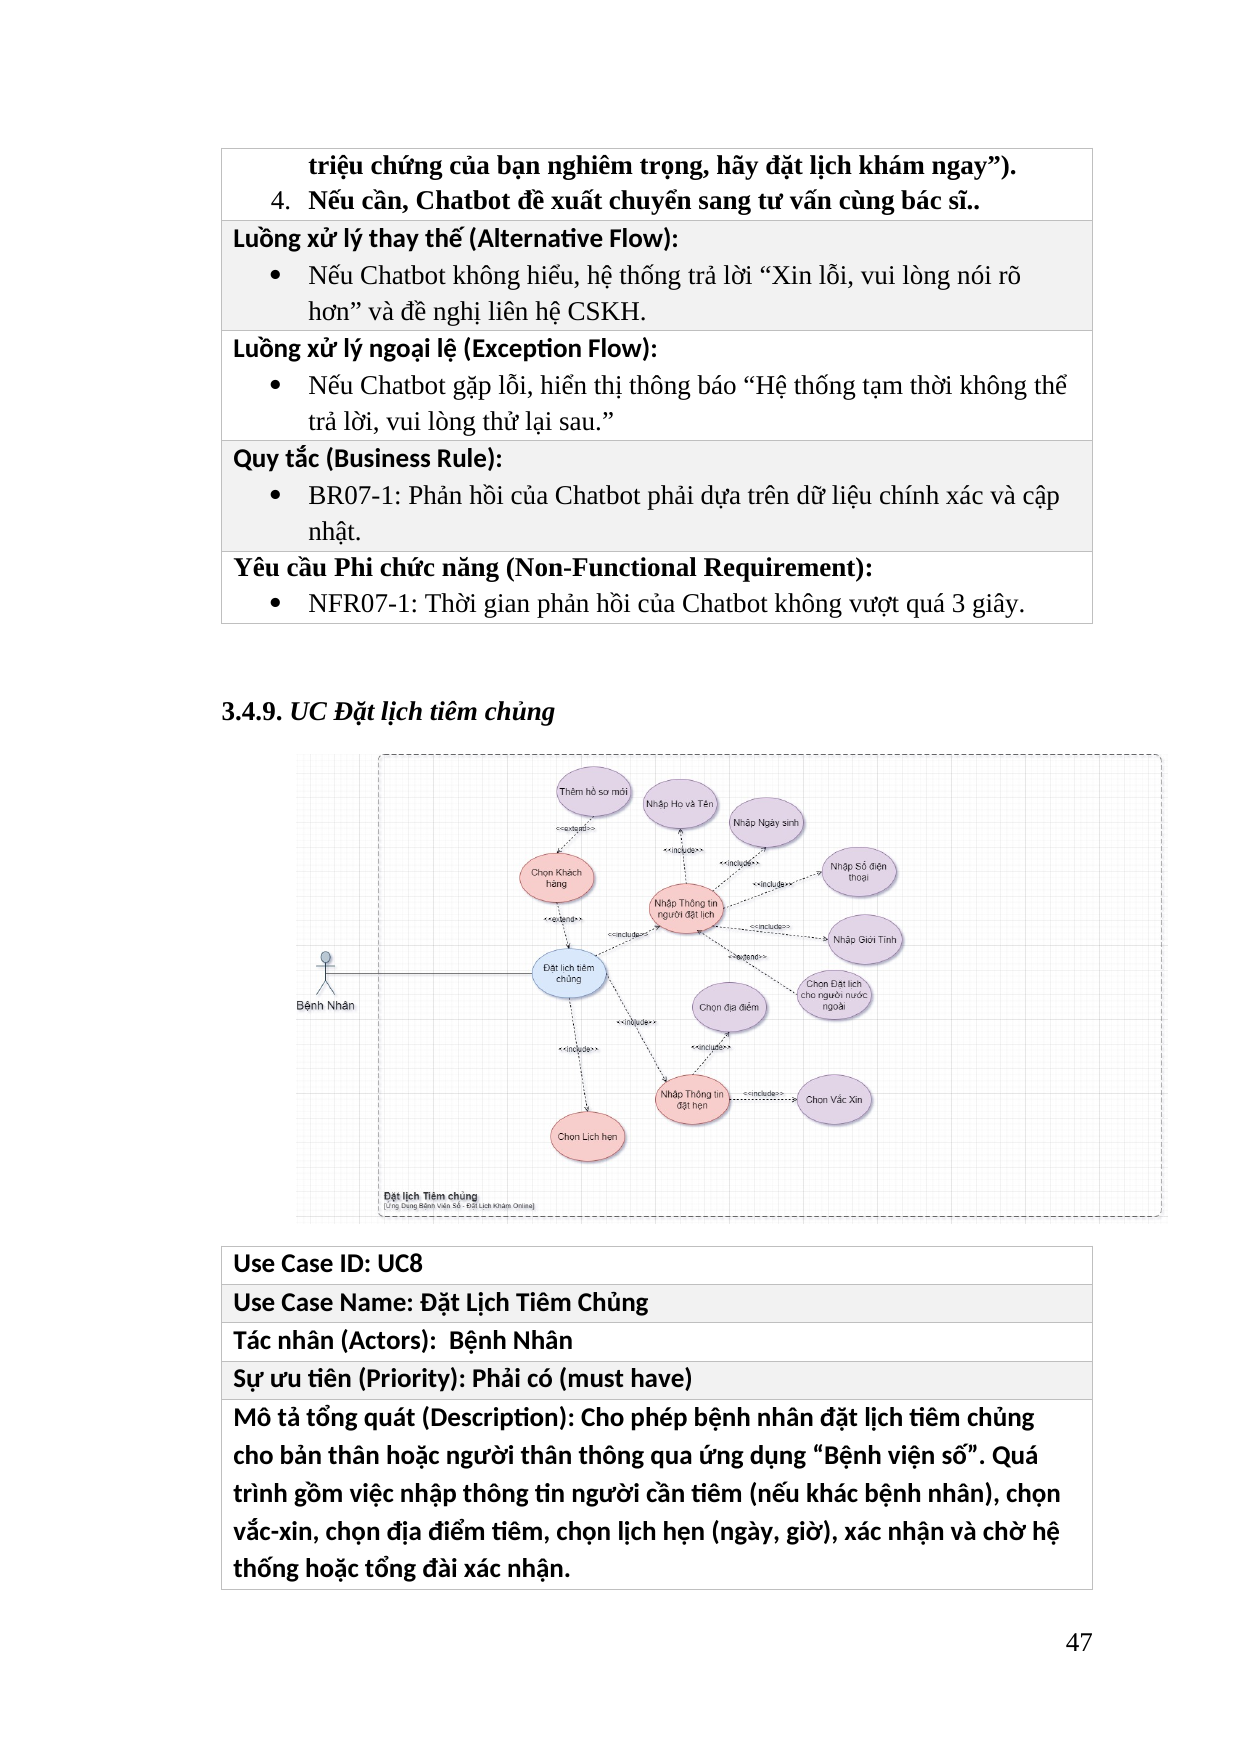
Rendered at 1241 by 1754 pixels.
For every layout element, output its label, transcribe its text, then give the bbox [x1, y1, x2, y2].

table_cell Quy tắc (Business Rule): BR07-1: Phản hồi của Chatbot phải dựa trên dữ liệu chính xác và cập nhật. [222, 441, 1092, 551]
picture [296, 754, 1168, 1224]
table_cell Yêu cầu Phi chức năng (Non-Functional Requirement): NFR07-1: Thời gian phản hồi của Chatbot không vượt quá 3 giây. [222, 552, 1092, 623]
table_header Use Case ID: UC8 [222, 1247, 1092, 1284]
table_cell Sự ưu tiên (Priority): Phải có (must have) [222, 1362, 1092, 1399]
table_cell Mô tả tổng quát (Description): Cho phép bệnh nhân đặt lịch tiêm chủng cho bản thân hoặc người thân thông qua ứng dụng “Bệnh viện số”. Quá trình gồm việc nhập thông tin người cần tiêm (nếu khác bệnh nhân), chọn vắc-xin, chọn địa điểm tiêm, chọn lịch hẹn (ngày, giờ), xác nhận và chờ hệ thống hoặc tổng đài xác nhận. [222, 1400, 1092, 1589]
table_cell Luồng xử lý thay thế (Alternative Flow): Nếu Chatbot không hiểu, hệ thống trả lời “Xin lỗi, vui lòng nói rõ hơn” và đề nghị liên hệ CSKH. [222, 221, 1092, 330]
subtitle UC Đặt lịch tiêm chủng [221, 696, 1092, 727]
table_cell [222, 149, 1092, 220]
table_cell Use Case Name: Đặt Lịch Tiêm Chủng [222, 1285, 1092, 1322]
table_cell Tác nhân (Actors): Bệnh Nhân [222, 1323, 1092, 1361]
table_cell Luồng xử lý ngoại lệ (Exception Flow): Nếu Chatbot gặp lỗi, hiển thị thông báo “Hệ thống tạm thời không thể trả lời, vui lòng thử lại sau.” [222, 331, 1092, 440]
